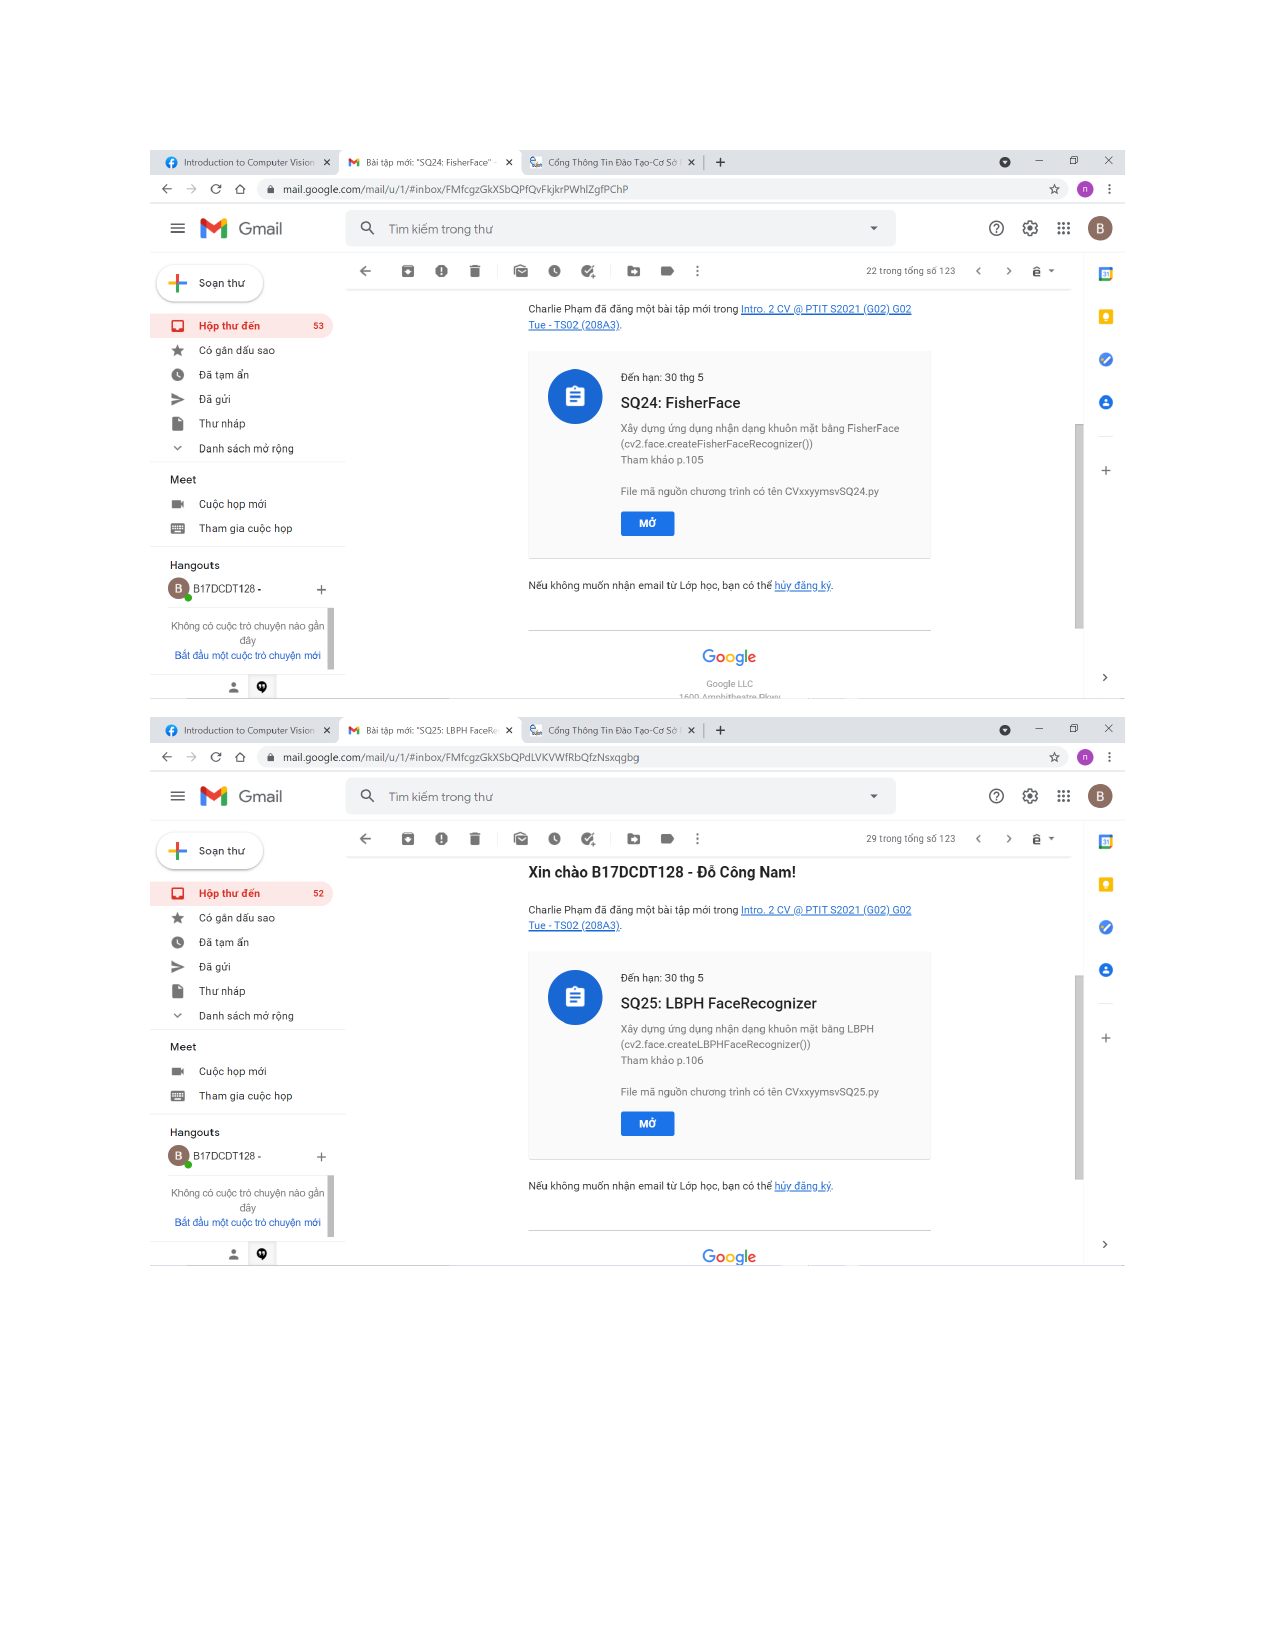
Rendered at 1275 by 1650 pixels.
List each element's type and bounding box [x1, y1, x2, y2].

picture [150, 150, 1125, 699]
picture [150, 717, 1125, 1266]
